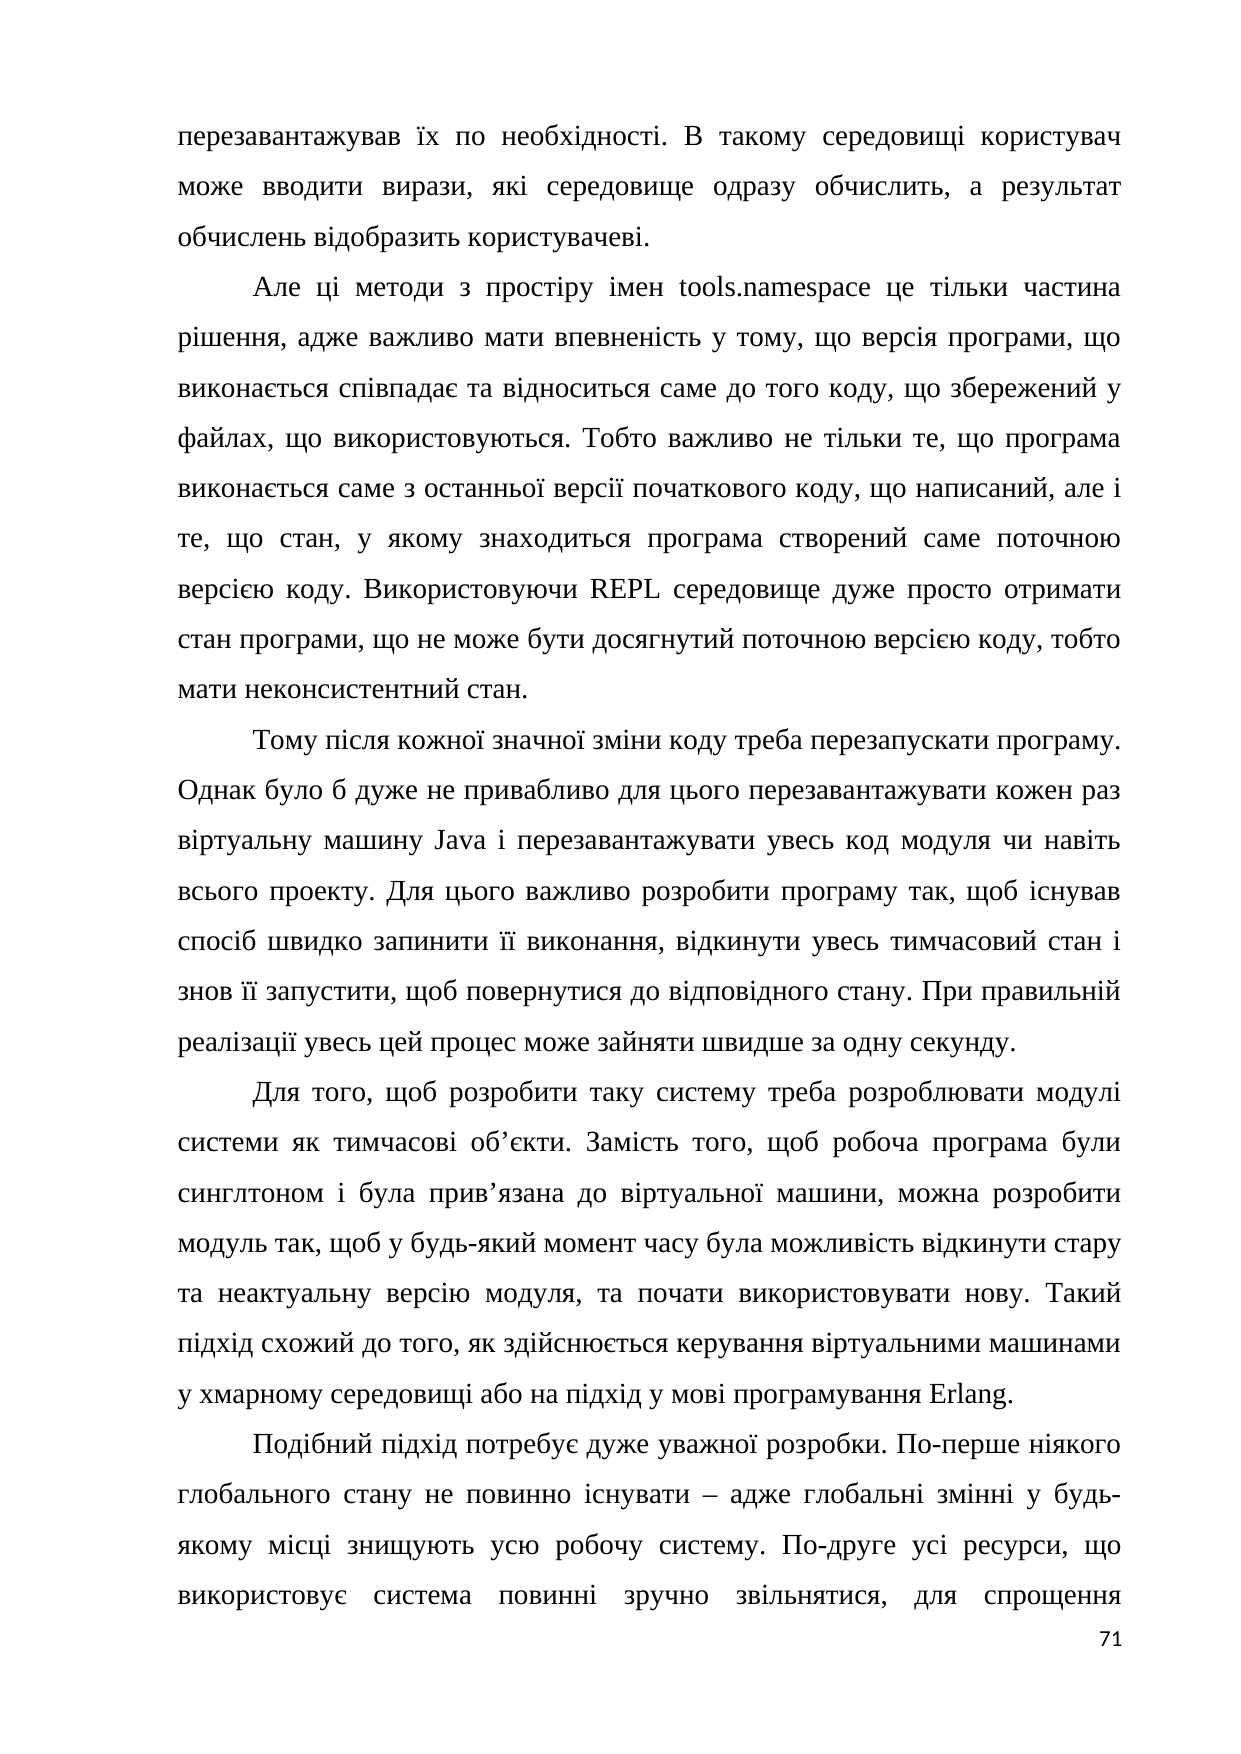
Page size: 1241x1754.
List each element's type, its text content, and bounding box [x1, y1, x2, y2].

text Тому після кожної значної зміни коду треба перезапускати програму. Однак було б дуже не привабливо для цього перезавантажувати кожен раз віртуальну машину Java і перезавантажувати увесь код модуля чи навіть всього проекту. Для цього важливо розробити програму так, щоб існував спосіб швидко запинити її виконання, відкинути увесь тимчасовий стан і знов її запустити, щоб повернутися до відповідного стану. При правильній реалізації увесь цей процес може зайняти швидше за одну секунду. [177, 722, 1122, 1057]
text Для того, щоб розробити таку систему треба розроблювати модулі системи як тимчасові об’єкти. Замість того, щоб робоча програма були синглтоном і була прив’язана до віртуальної машини, можна розробити модуль так, щоб у будь-який момент часу була можливість відкинути стару та неактуальну версію модуля, та почати використовувати нову. Такий підхід схожий до того, як здійснюється керування віртуальними машинами у хмарному середовищі або на підхід у мові програмування Erlang. [177, 1074, 1122, 1409]
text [177, 118, 1122, 252]
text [177, 1426, 1122, 1611]
text Але ці методи з простіру імен tools.namespace це тільки частина рішення, адже важливо мати впевненість у тому, що версія програми, що виконається співпадає та відноситься саме до того коду, що збережений у файлах, що використовуються. Тобто важливо не тільки те, що програма виконається саме з останньої версії початкового коду, що написаний, але і те, що стан, у якому знаходиться програма створений саме поточною версією коду. Використовуючи REPL середовище дуже просто отримати стан програми, що не може бути досягнутий поточною версією коду, тобто мати неконсистентний стан. [177, 269, 1122, 705]
